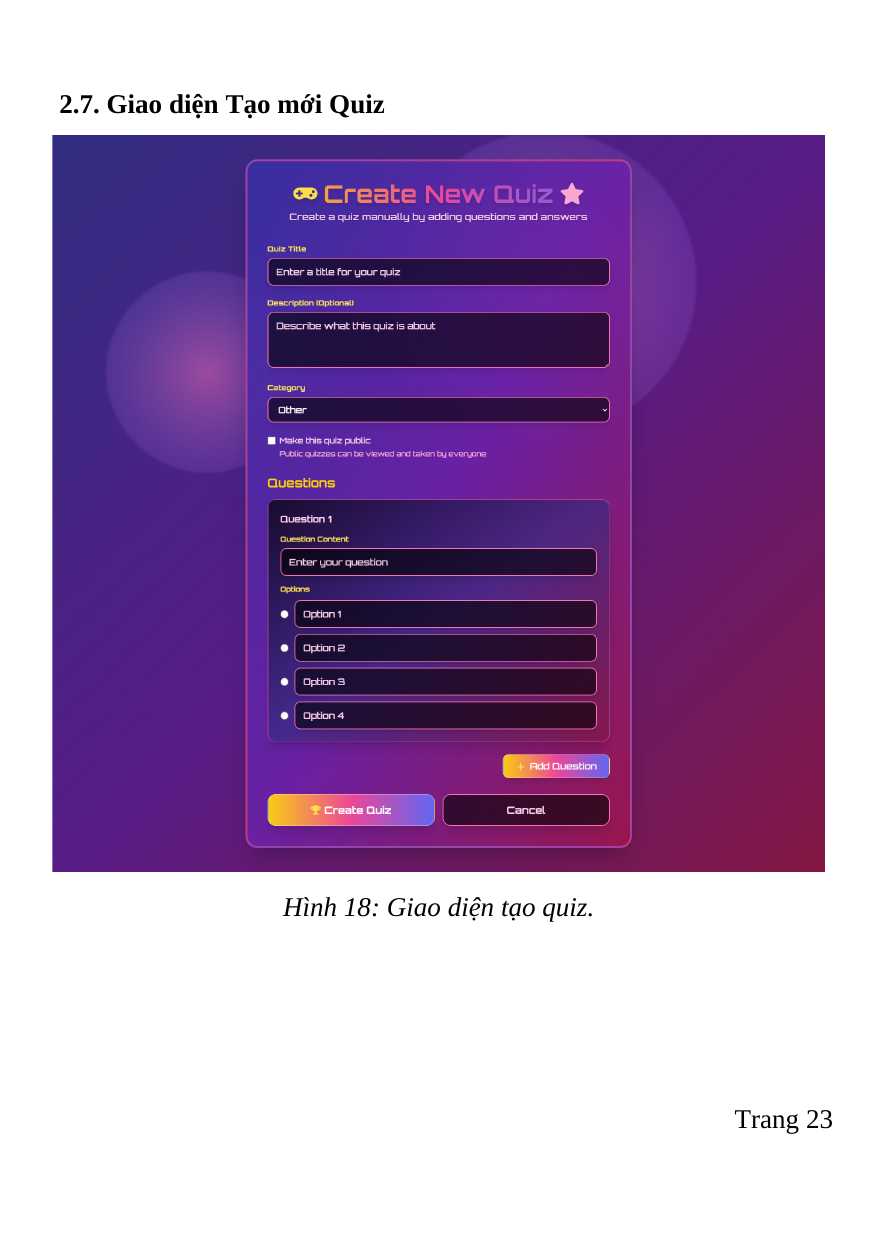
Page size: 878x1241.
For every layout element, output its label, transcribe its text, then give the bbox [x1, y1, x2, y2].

subtitle 2.7. Giao diện Tạo mới Quiz [44, 89, 833, 120]
text Hình 18: Giao diện tạo quiz. [44, 891, 833, 922]
picture [52, 135, 825, 872]
